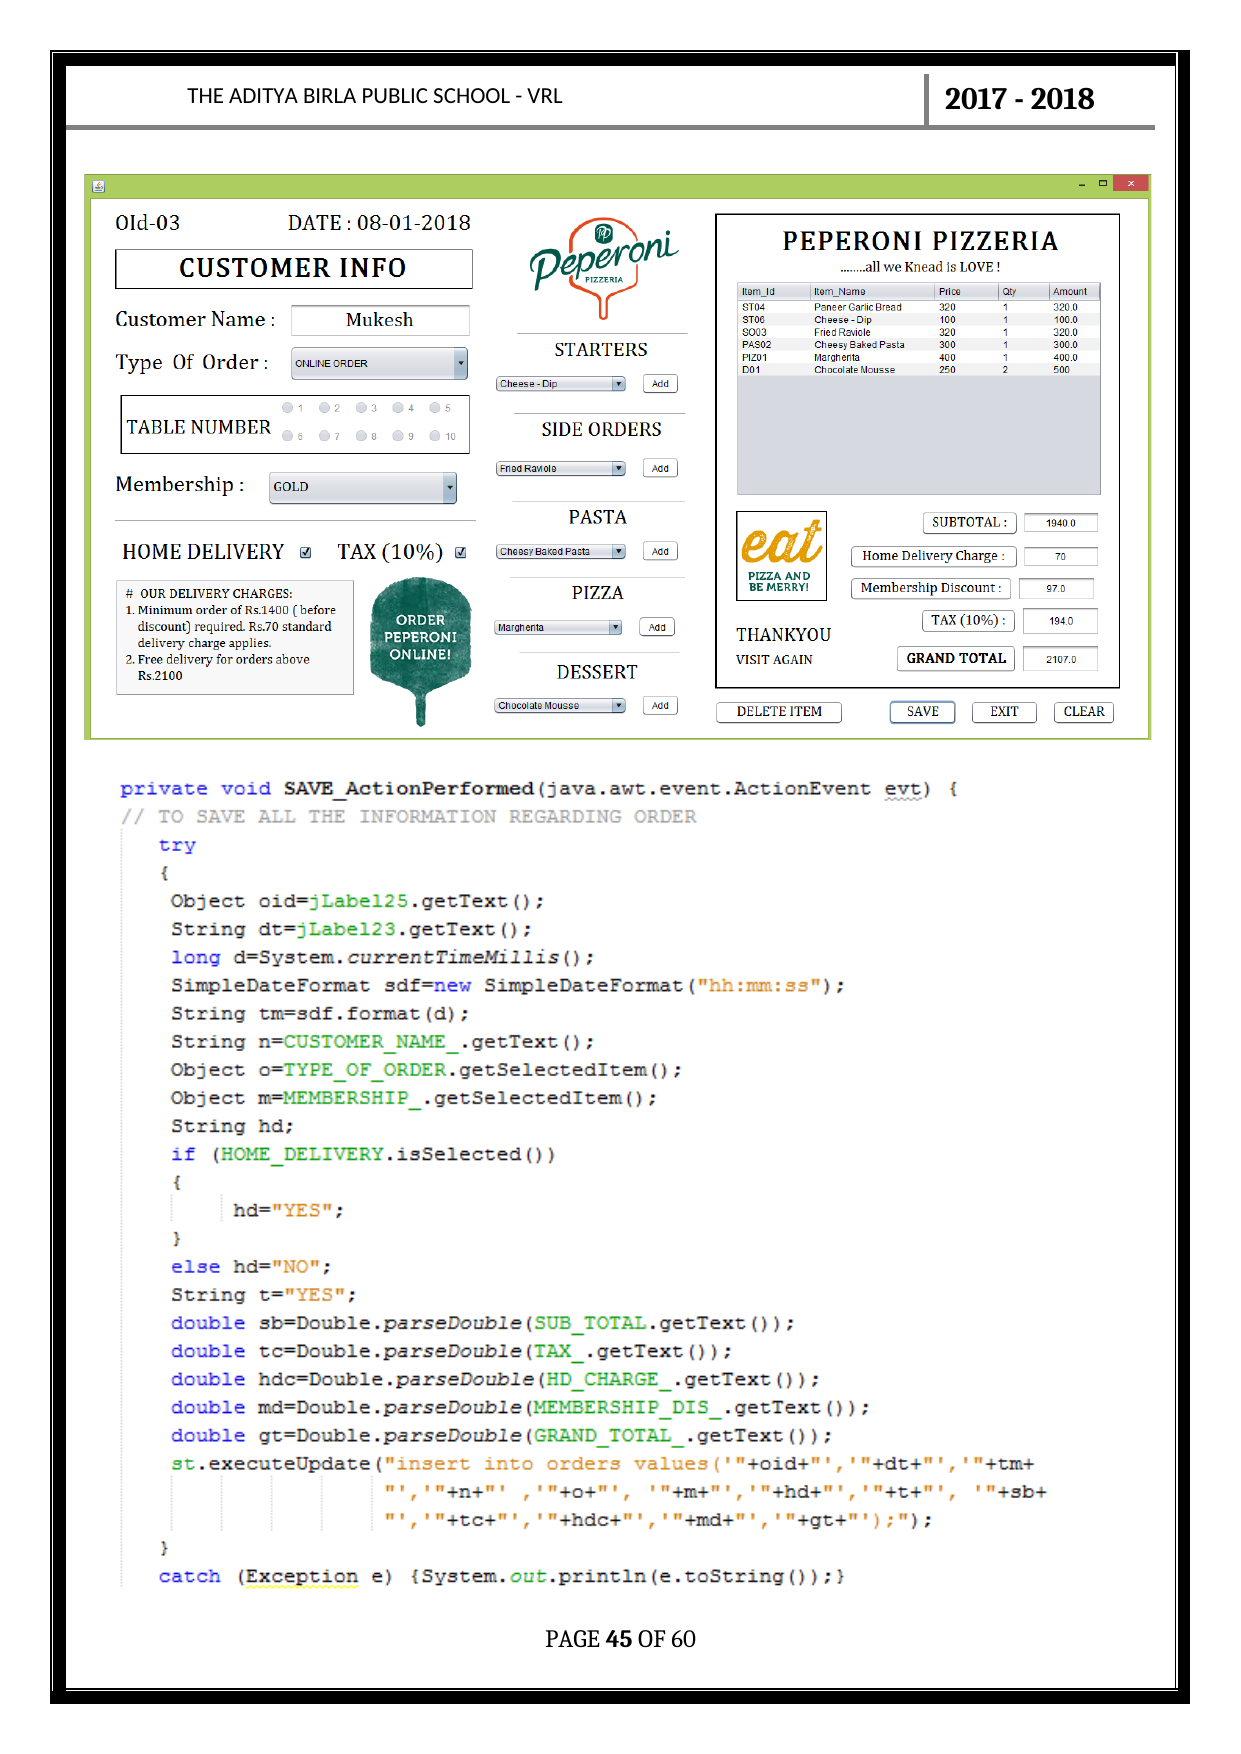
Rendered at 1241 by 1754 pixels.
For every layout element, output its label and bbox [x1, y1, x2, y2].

picture [111, 776, 1060, 1595]
picture [84, 174, 1152, 740]
